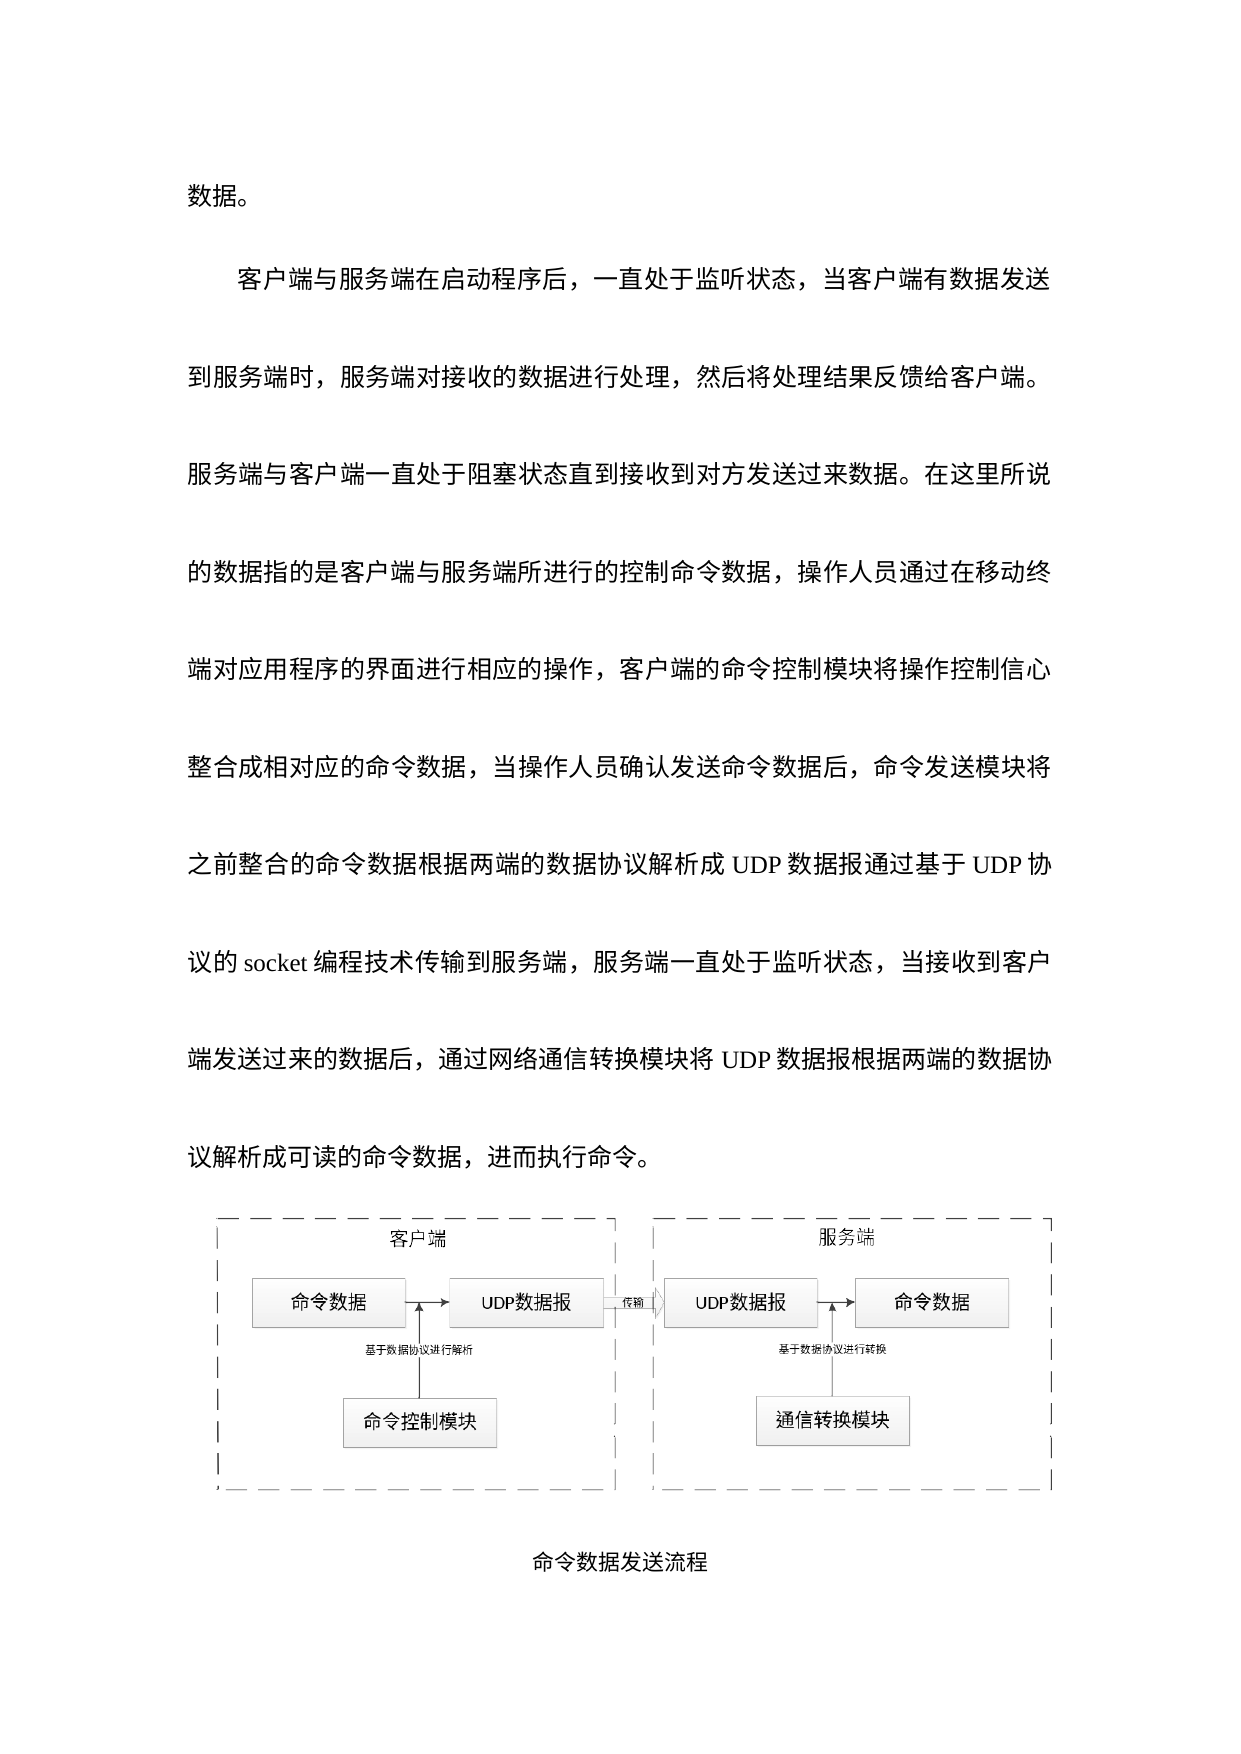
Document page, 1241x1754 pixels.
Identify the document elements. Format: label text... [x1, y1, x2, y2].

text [187, 162, 1053, 227]
text 命令数据发送流程 [187, 1544, 1053, 1577]
text 客户端与服务端在启动程序后，一直处于监听状态，当客户端有数据发送到服务端时，服务端对接收的数据进行处理，然后将处理结果反馈给客户端。服务端与客户端一直处于阻塞状态直到接收到对方发送过来数据。在这里所说的数据指的是客户端与服务端所进行的控制命令数据，操作人员通过在移动终端对应用程序的界面进行相应的操作，客户端的命令控制模块将操作控制信心整合成相对应的命令数据，当操作人员确认发送命令数据后，命令发送模块将之前整合的命令数据根据两端的数据协议解析成UDP数据报通过基于UDP协议的socket编程技术传输到服务端，服务端一直处于监听状态，当接收到客户端发送过来的数据后，通过网络通信转换模块将UDP数据报根据两端的数据协议解析成可读的命令数据，进而执行命令。 [187, 245, 1053, 1188]
